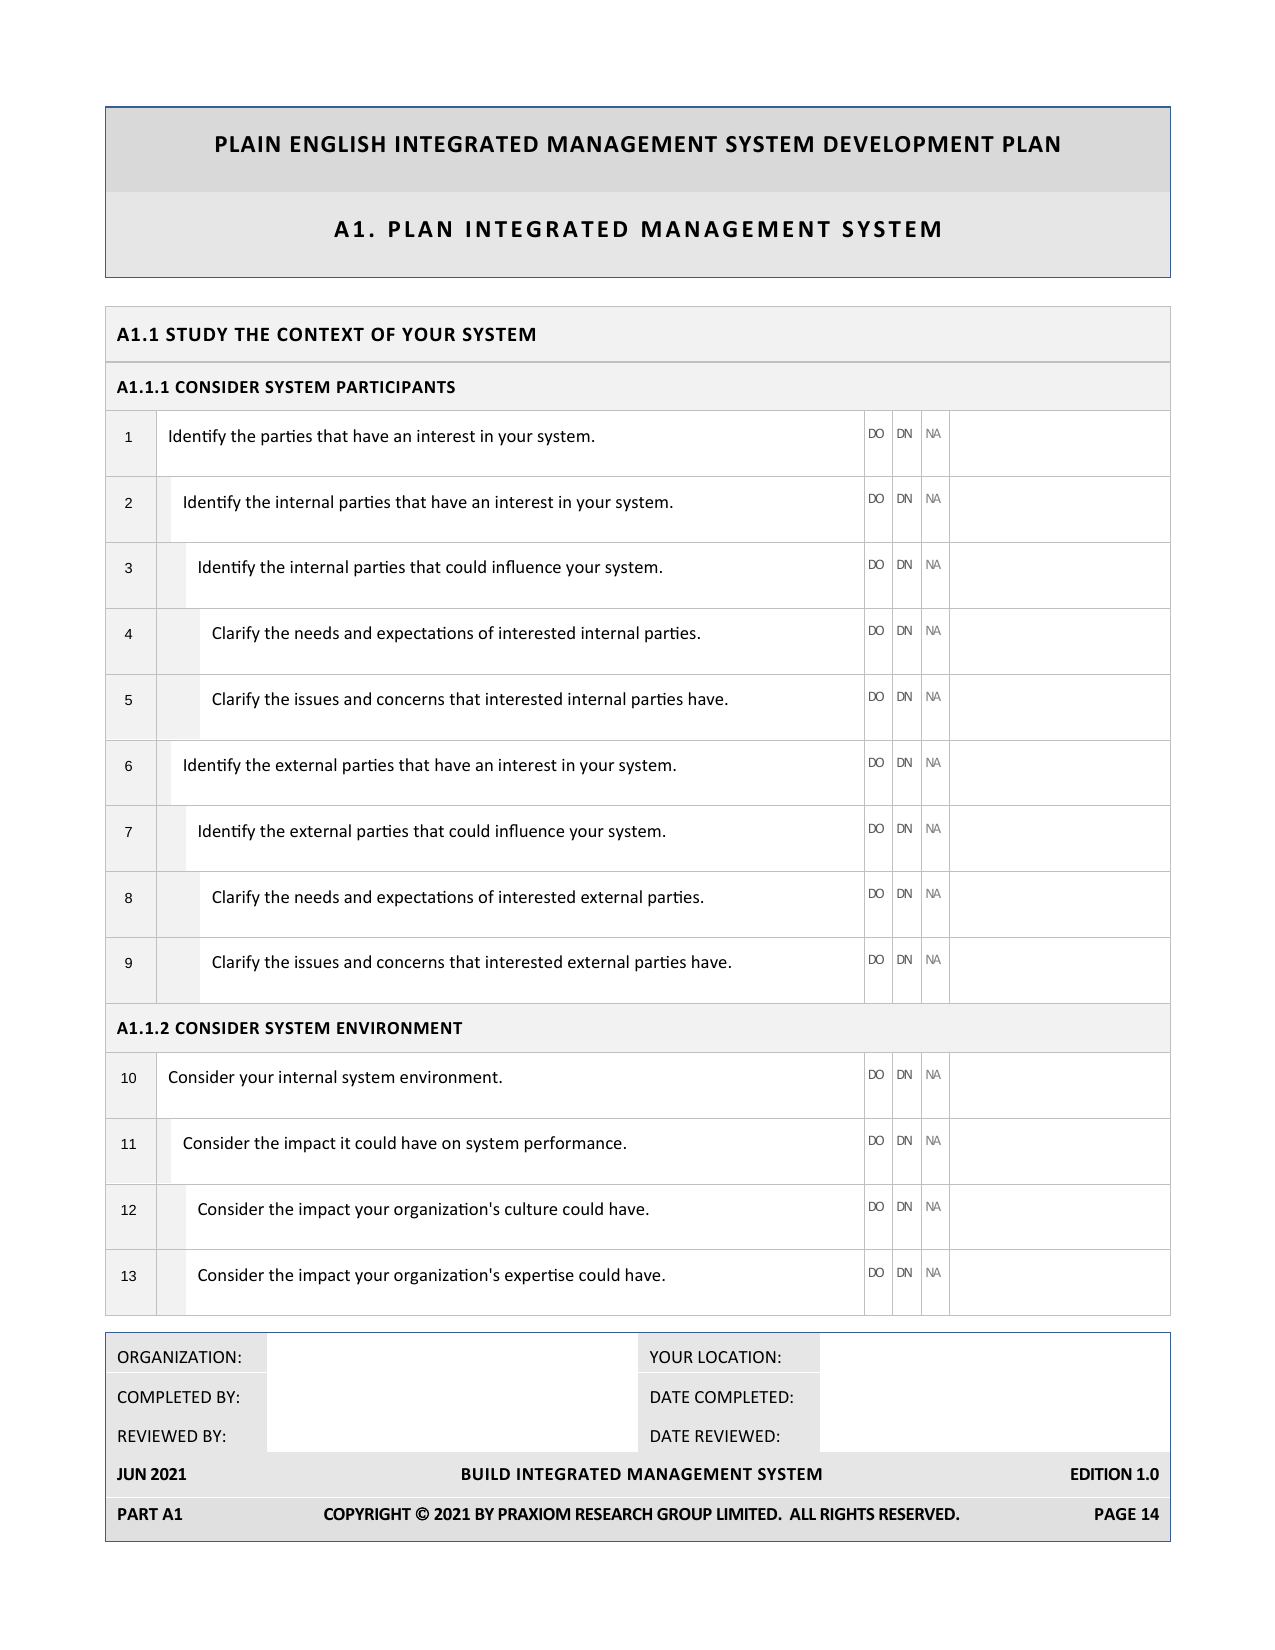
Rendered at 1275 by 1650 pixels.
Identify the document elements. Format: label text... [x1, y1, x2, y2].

table_cell DO [865, 741, 892, 805]
table_cell Consider the impact it could have on system performance. [171, 1119, 864, 1183]
table_cell NA [922, 806, 949, 871]
table_cell NA [922, 411, 949, 476]
table_cell NA [922, 872, 949, 937]
table_cell Consider the impact your organization's expertise could have. [186, 1250, 864, 1315]
table_cell [157, 543, 186, 608]
table_cell Identify the external parties that have an interest in your system. [171, 741, 864, 805]
table_cell [106, 477, 156, 542]
table_cell a1.1.1 CONSIDER SYSTEM PARTICIPANTS [106, 363, 1170, 410]
table_header A1.1 STUDY THE CONTEXT OF YOUR SYSTEM [106, 307, 1170, 361]
table_cell NA [922, 1250, 949, 1315]
table_cell [950, 872, 1170, 937]
table_cell DN [893, 675, 921, 739]
table_cell [950, 675, 1170, 739]
table_cell [106, 1119, 156, 1183]
table_cell [157, 609, 200, 674]
table_cell DO [865, 609, 892, 674]
table_cell DO [865, 1053, 892, 1118]
table_cell [106, 872, 156, 937]
table_cell [950, 411, 1170, 476]
table_cell [106, 1053, 156, 1118]
table_cell DO [865, 1119, 892, 1183]
table_cell NA [922, 938, 949, 1003]
table_cell NA [922, 609, 949, 674]
table_cell Identify the parties that have an interest in your system. [157, 411, 864, 476]
table_cell DN [893, 609, 921, 674]
table_cell DO [865, 477, 892, 542]
table_cell DN [893, 1053, 921, 1118]
table_cell [950, 938, 1170, 1003]
table_cell [106, 675, 156, 739]
table_cell DN [893, 1185, 921, 1249]
table_cell [106, 741, 156, 805]
table_cell [157, 477, 171, 542]
table_cell Clarify the issues and concerns that interested external parties have. [200, 938, 864, 1003]
table_cell Clarify the issues and concerns that interested internal parties have. [200, 675, 864, 739]
table_cell [106, 609, 156, 674]
table_cell [157, 1250, 186, 1315]
table_cell Clarify the needs and expectations of interested internal parties. [200, 609, 864, 674]
table_cell [106, 1185, 156, 1249]
table_cell DN [893, 872, 921, 937]
table_cell [950, 806, 1170, 871]
table_cell DO [865, 1185, 892, 1249]
table_cell [950, 477, 1170, 542]
table_cell [157, 1119, 171, 1183]
table_cell a1.1.2 consider system environment [106, 1004, 1170, 1052]
table_cell DO [865, 675, 892, 739]
table_cell DN [893, 938, 921, 1003]
table_cell DN [893, 1119, 921, 1183]
table_cell NA [922, 1185, 949, 1249]
table_cell Consider the impact your organization's culture could have. [186, 1185, 864, 1249]
table_cell [950, 1053, 1170, 1118]
table_cell DO [865, 938, 892, 1003]
table_cell [950, 741, 1170, 805]
table_cell [950, 609, 1170, 674]
table_cell [157, 1185, 186, 1249]
table_cell DN [893, 1250, 921, 1315]
table_cell DO [865, 411, 892, 476]
table_cell DO [865, 806, 892, 871]
table_cell Clarify the needs and expectations of interested external parties. [200, 872, 864, 937]
table_cell NA [922, 477, 949, 542]
table_cell [106, 543, 156, 608]
table_cell Identify the external parties that could influence your system. [186, 806, 864, 871]
table_cell [106, 411, 156, 476]
table_cell Consider your internal system environment. [157, 1053, 864, 1118]
table_cell NA [922, 741, 949, 805]
table_cell Identify the internal parties that have an interest in your system. [171, 477, 864, 542]
table_cell [157, 741, 171, 805]
table_cell DN [893, 543, 921, 608]
table_cell DN [893, 411, 921, 476]
table_cell NA [922, 543, 949, 608]
table_cell [106, 806, 156, 871]
table_cell [950, 1250, 1170, 1315]
table_cell NA [922, 1119, 949, 1183]
table_cell [950, 1119, 1170, 1183]
table_cell DN [893, 806, 921, 871]
table_cell [106, 1250, 156, 1315]
table_cell DO [865, 1250, 892, 1315]
table_cell NA [922, 675, 949, 739]
table_cell DO [865, 872, 892, 937]
table_cell [157, 872, 200, 937]
table_cell Identify the internal parties that could influence your system. [186, 543, 864, 608]
table_cell [157, 938, 200, 1003]
table_cell [157, 675, 200, 739]
table_cell [950, 543, 1170, 608]
table_cell DN [893, 741, 921, 805]
table_cell [106, 938, 156, 1003]
table_cell [950, 1185, 1170, 1249]
table_cell NA [922, 1053, 949, 1118]
table_cell [157, 806, 186, 871]
table_cell DN [893, 477, 921, 542]
table_cell DO [865, 543, 892, 608]
